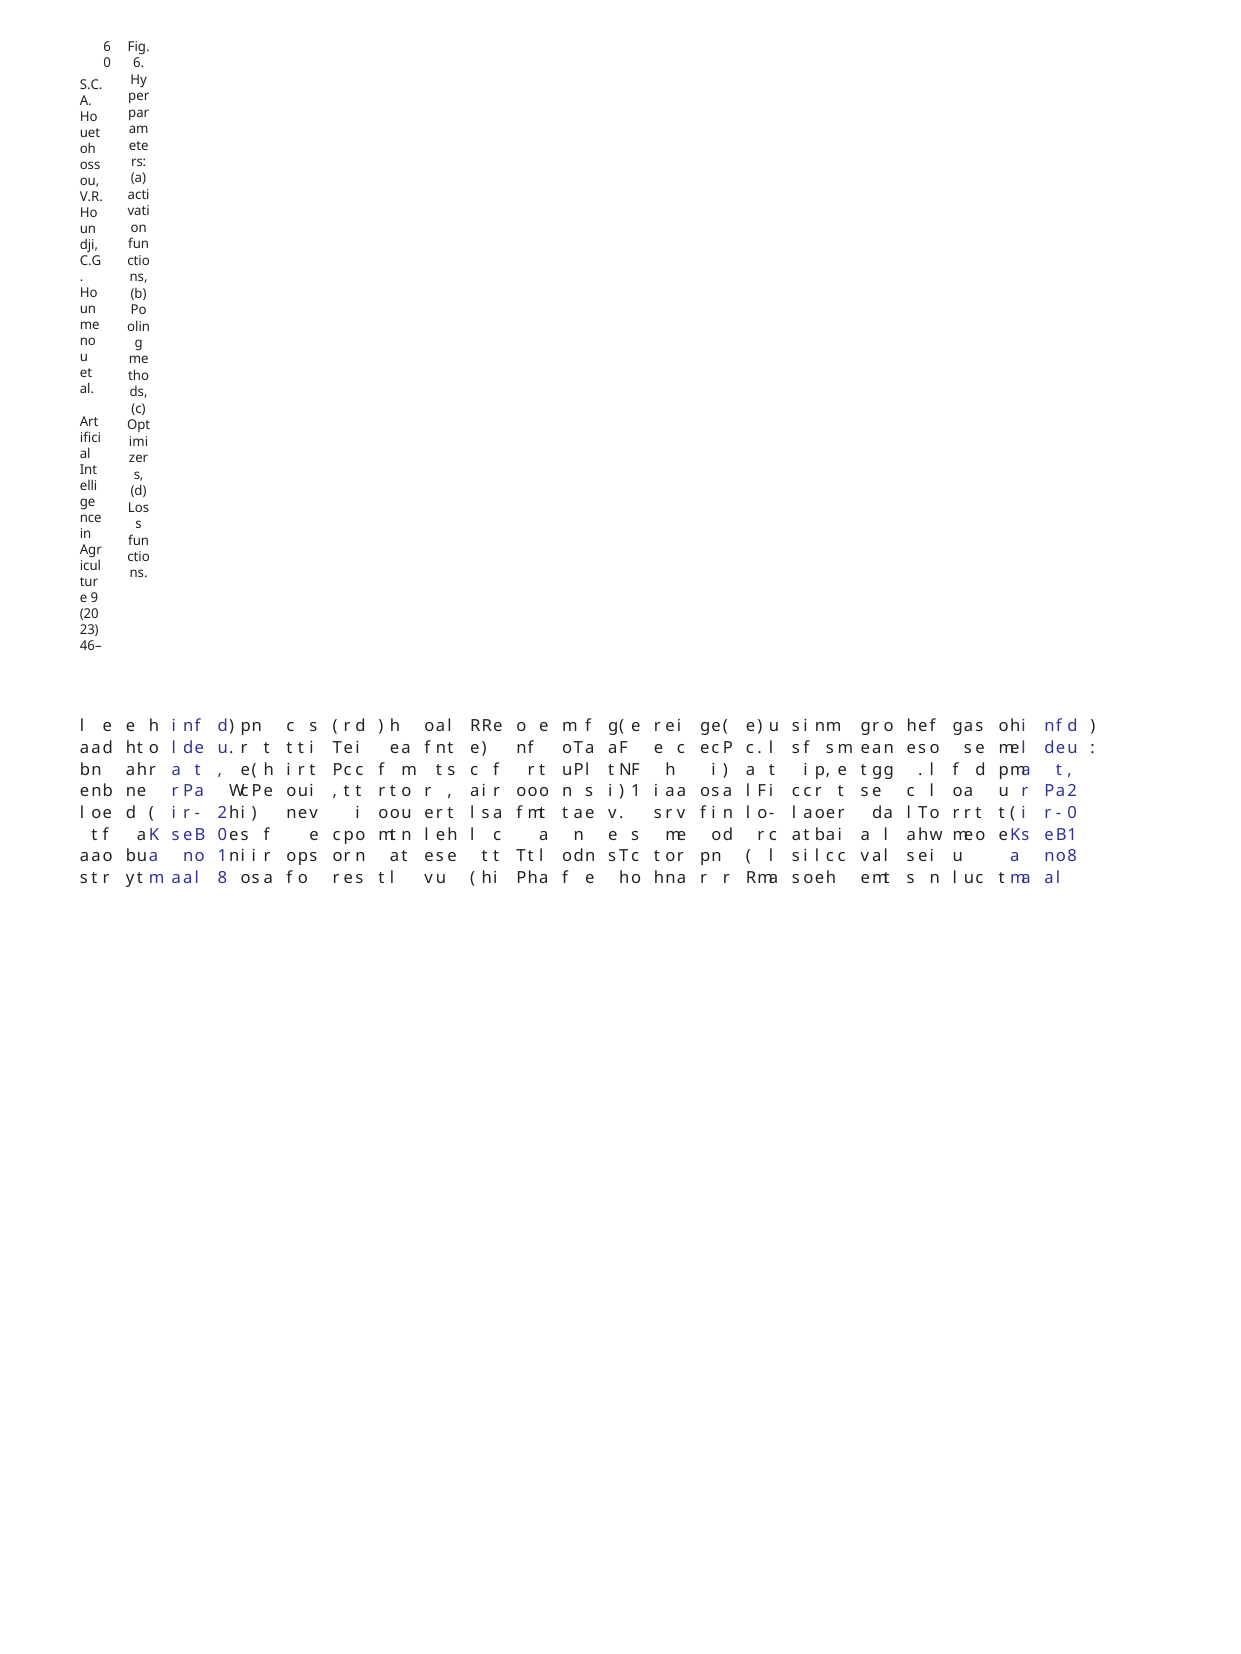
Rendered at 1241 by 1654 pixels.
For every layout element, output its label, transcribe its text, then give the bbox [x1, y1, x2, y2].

text S.C.A. Houetohossou, V.R. Houndji, C.G. Hounmenou et al. Artificial Intelligence in Agriculture 9 (2023) 46–60 [79, 76, 103, 654]
text Fig. 6. Hyper parameters: (a) activation functions, (b) Pooling methods, (c) Optimizers, (d) Loss functions. [127, 38, 150, 581]
